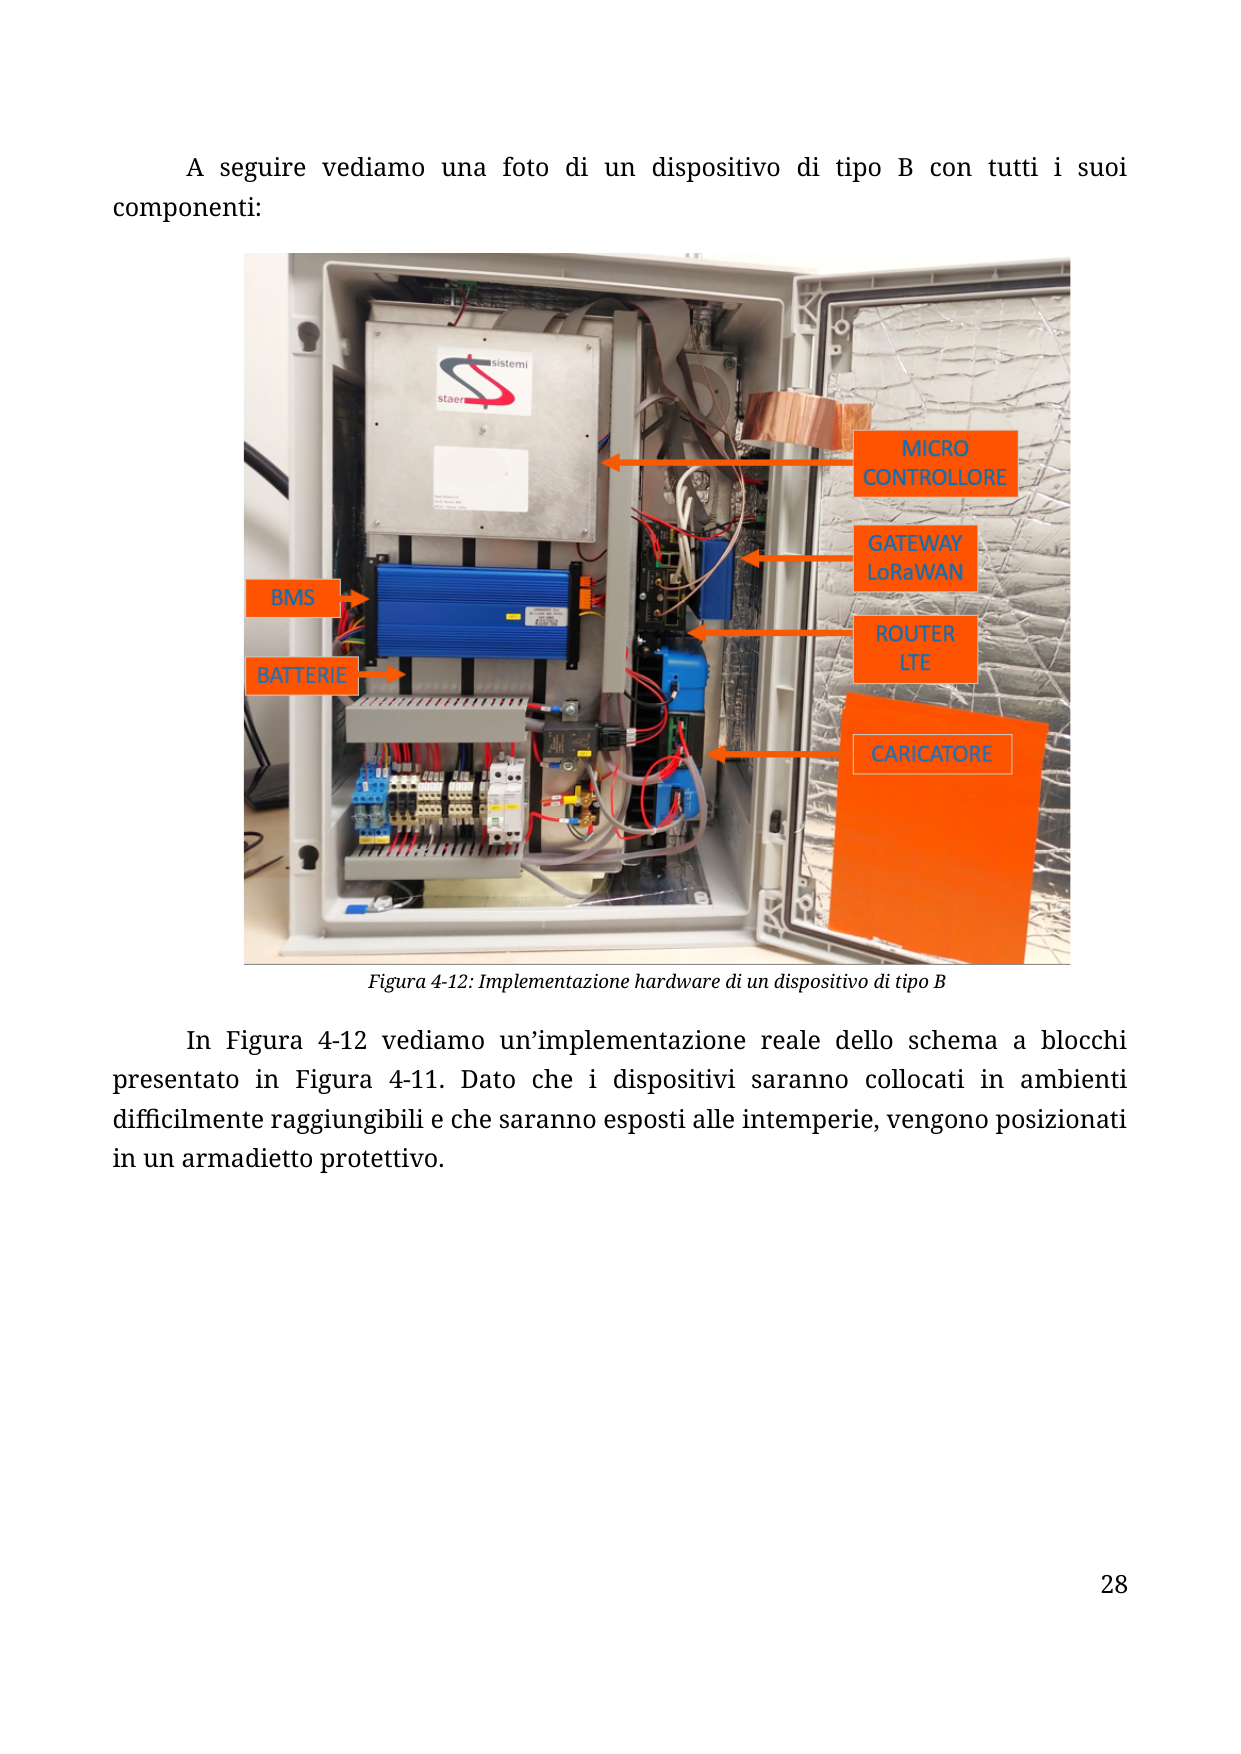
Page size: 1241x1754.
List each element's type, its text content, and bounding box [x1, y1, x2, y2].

text A seguire vediamo una foto di un dispositivo di tipo B con tutti i suoi componenti: [112, 150, 1128, 223]
picture [243, 253, 1071, 965]
